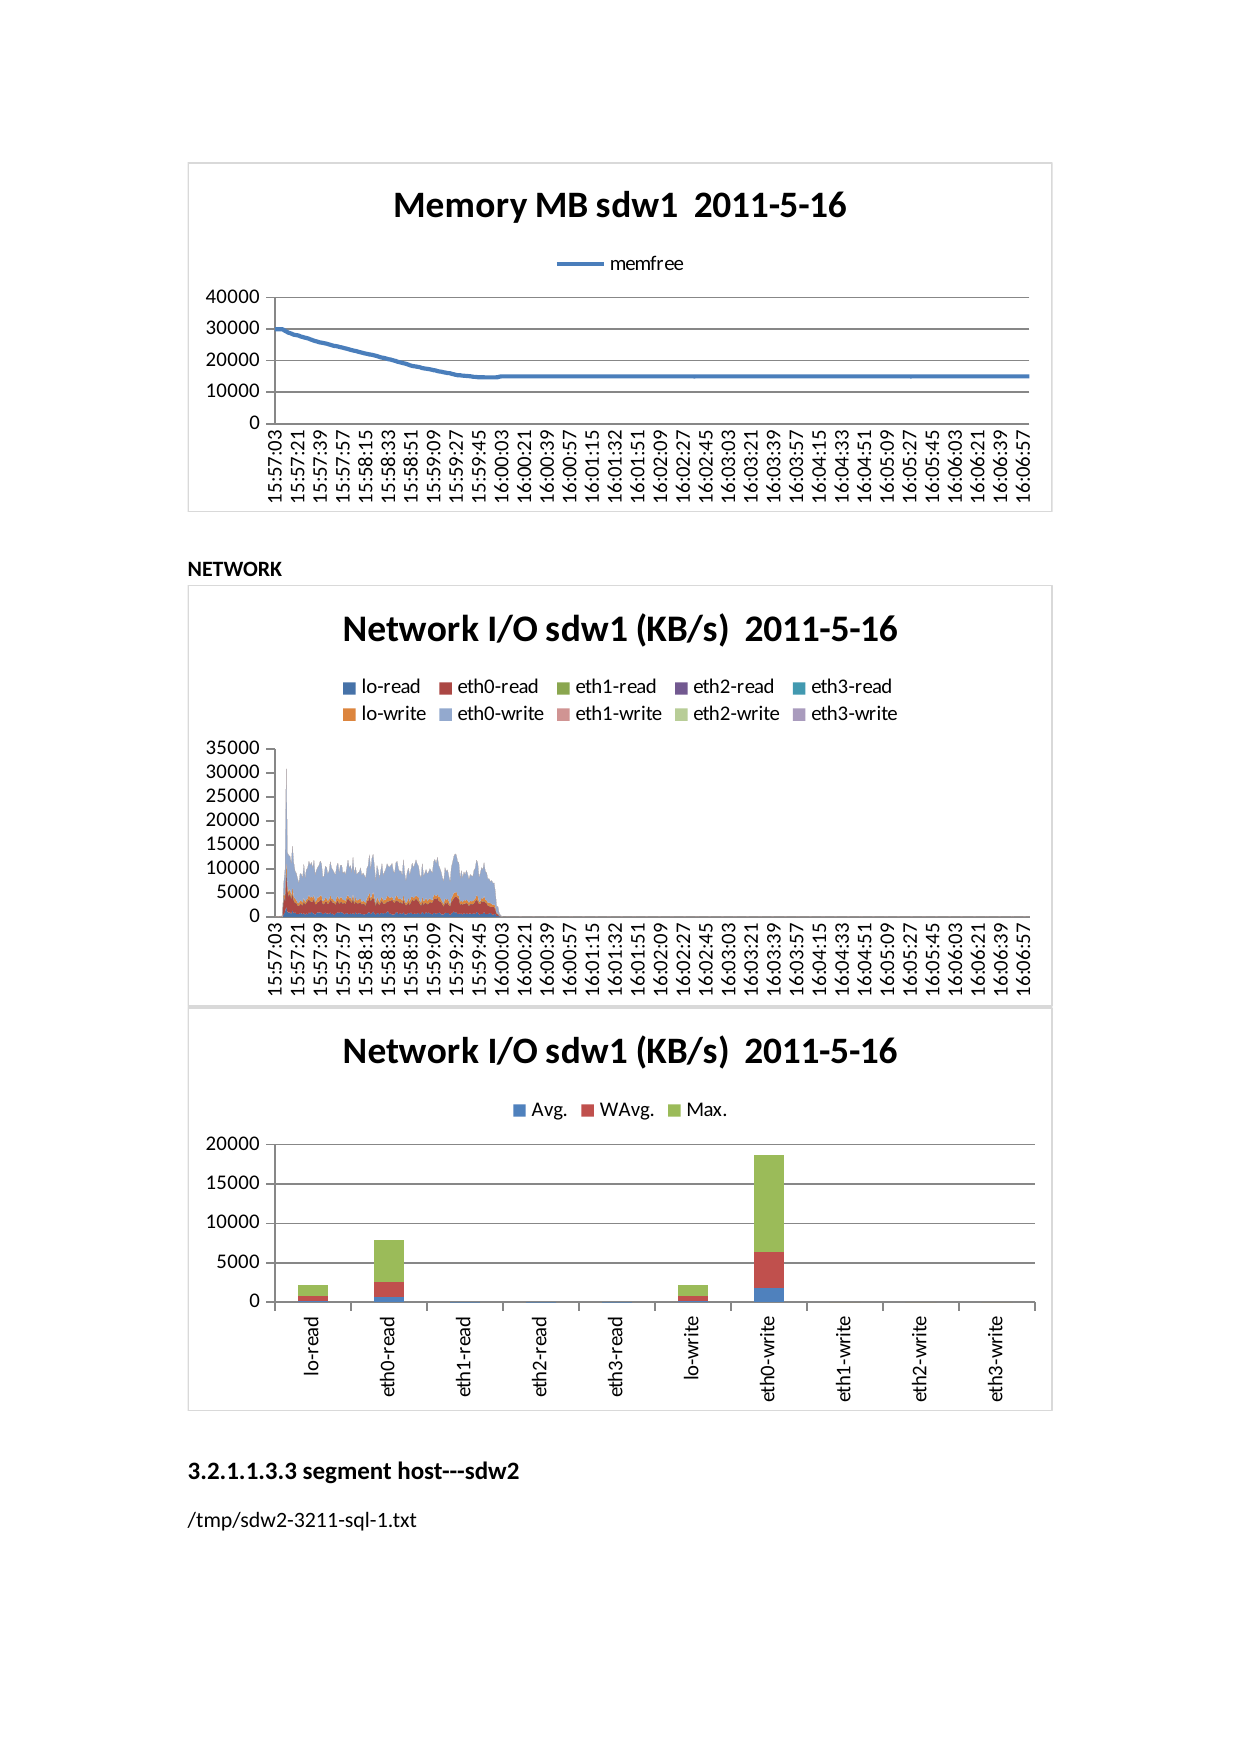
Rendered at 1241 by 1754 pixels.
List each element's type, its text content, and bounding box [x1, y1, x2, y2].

text NETWORK [187, 552, 1053, 584]
text /tmp/sdw2-3211-sql-1.txt [187, 1504, 1053, 1536]
subtitle 3.2.1.1.3.3 segment host---sdw2 [187, 1454, 1053, 1487]
